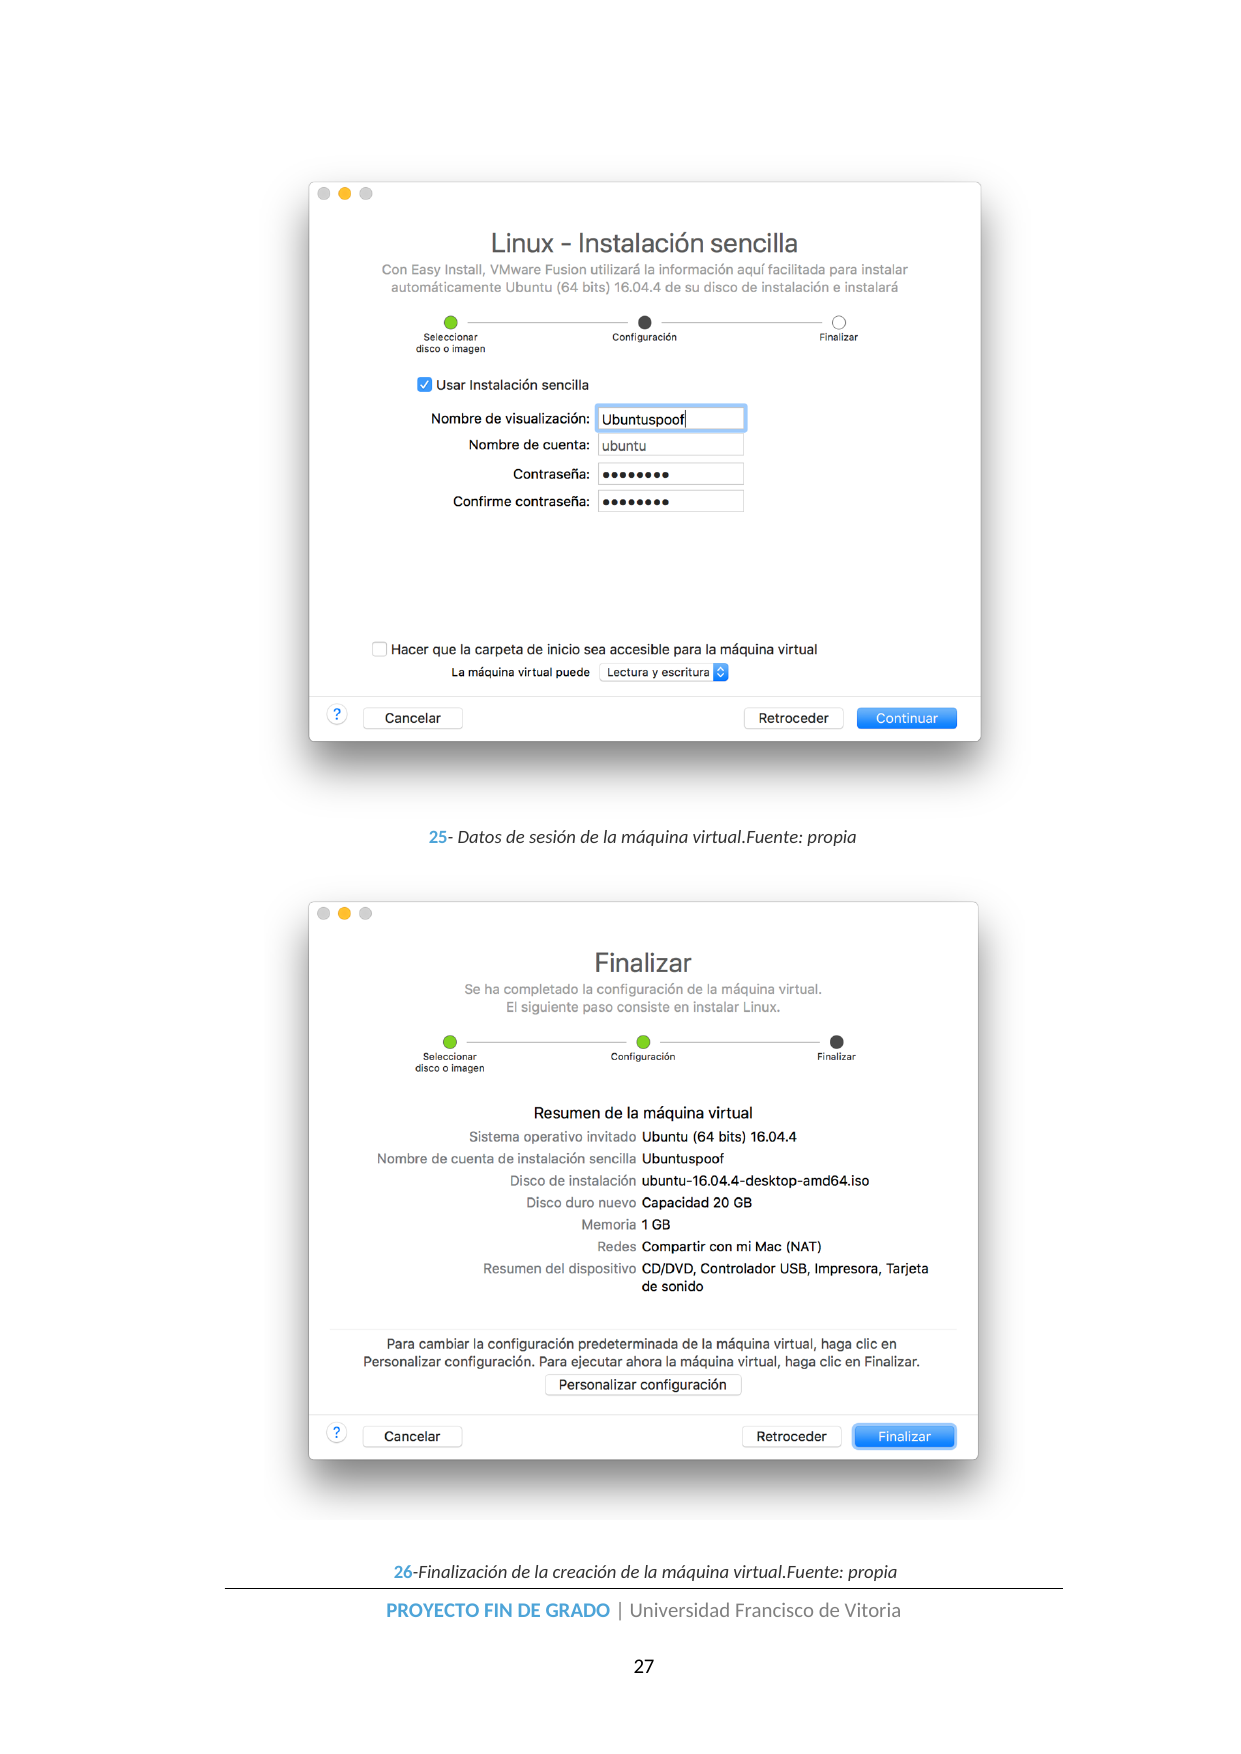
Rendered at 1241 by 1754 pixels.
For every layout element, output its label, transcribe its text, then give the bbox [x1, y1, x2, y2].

picture [250, 148, 1039, 825]
picture [264, 868, 1025, 1520]
